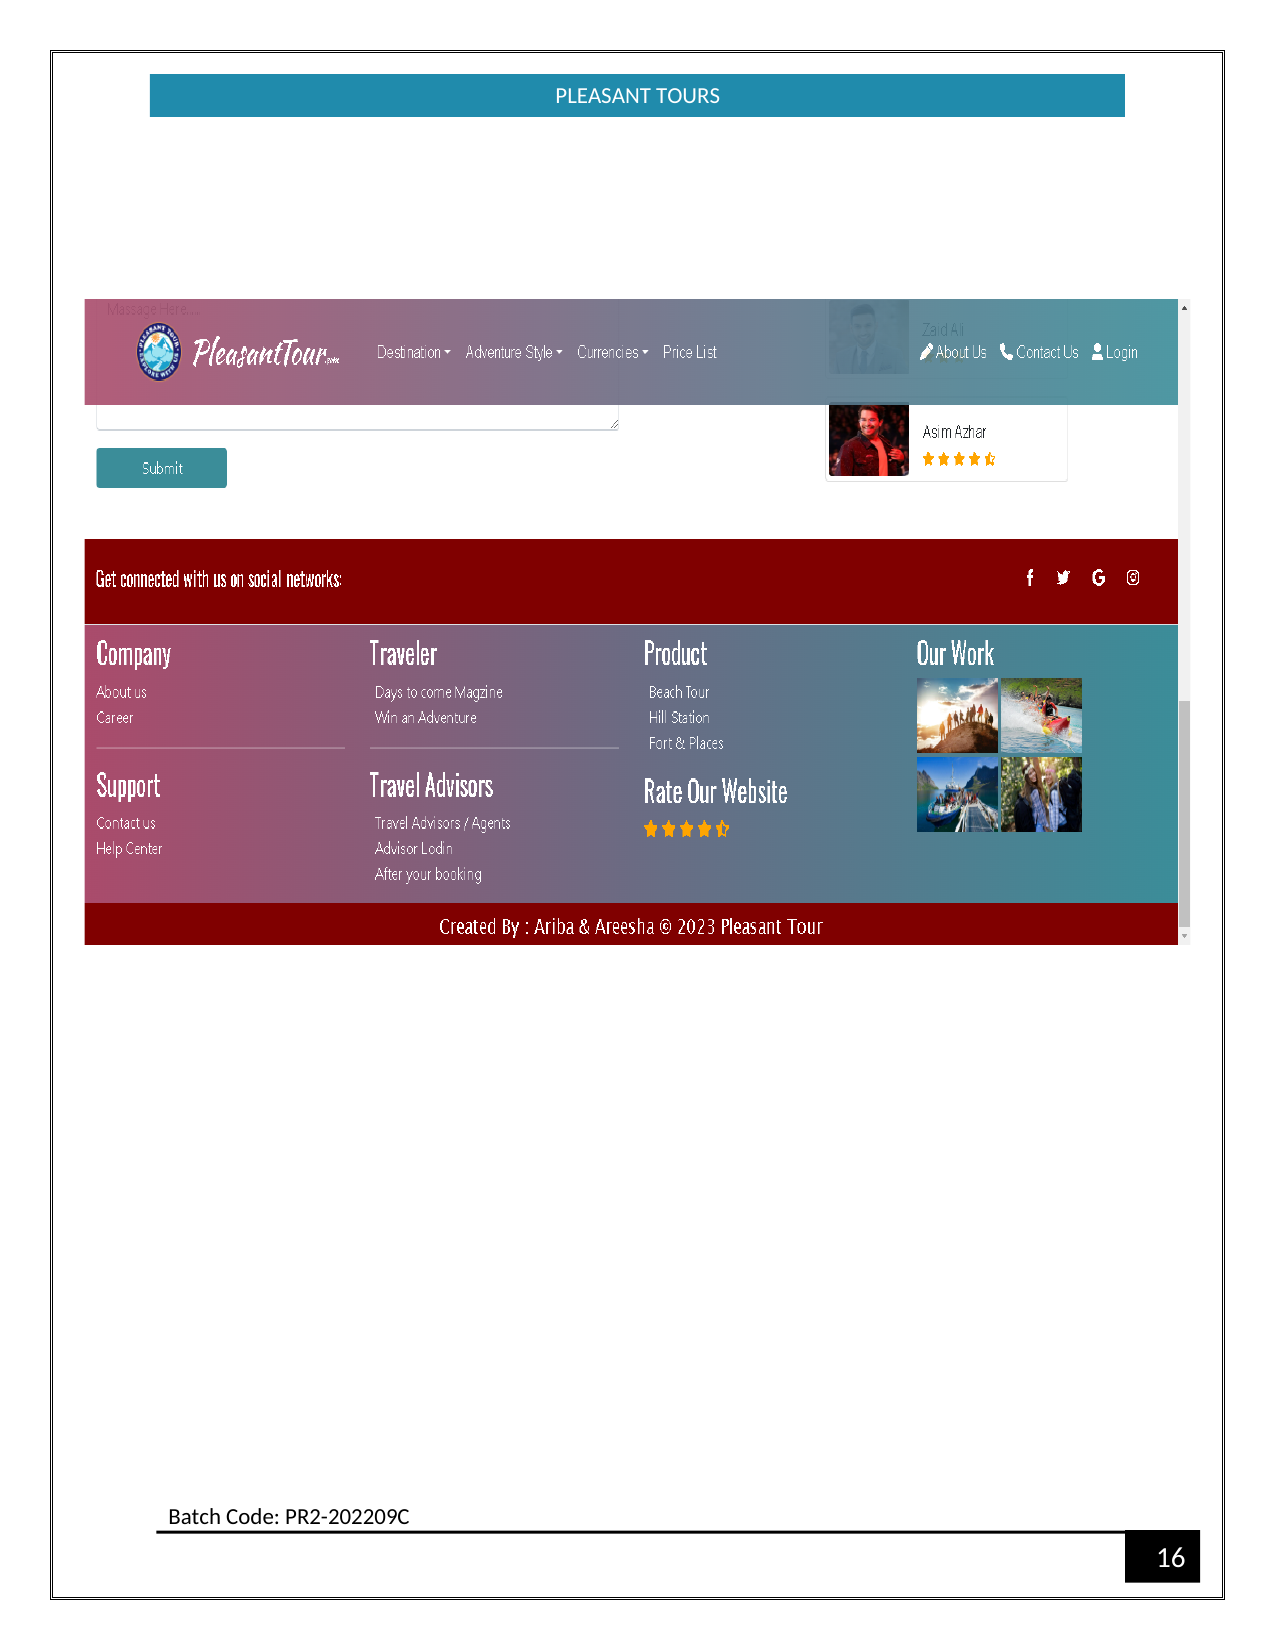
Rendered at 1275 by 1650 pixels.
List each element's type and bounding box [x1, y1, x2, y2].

picture [84, 299, 1191, 945]
